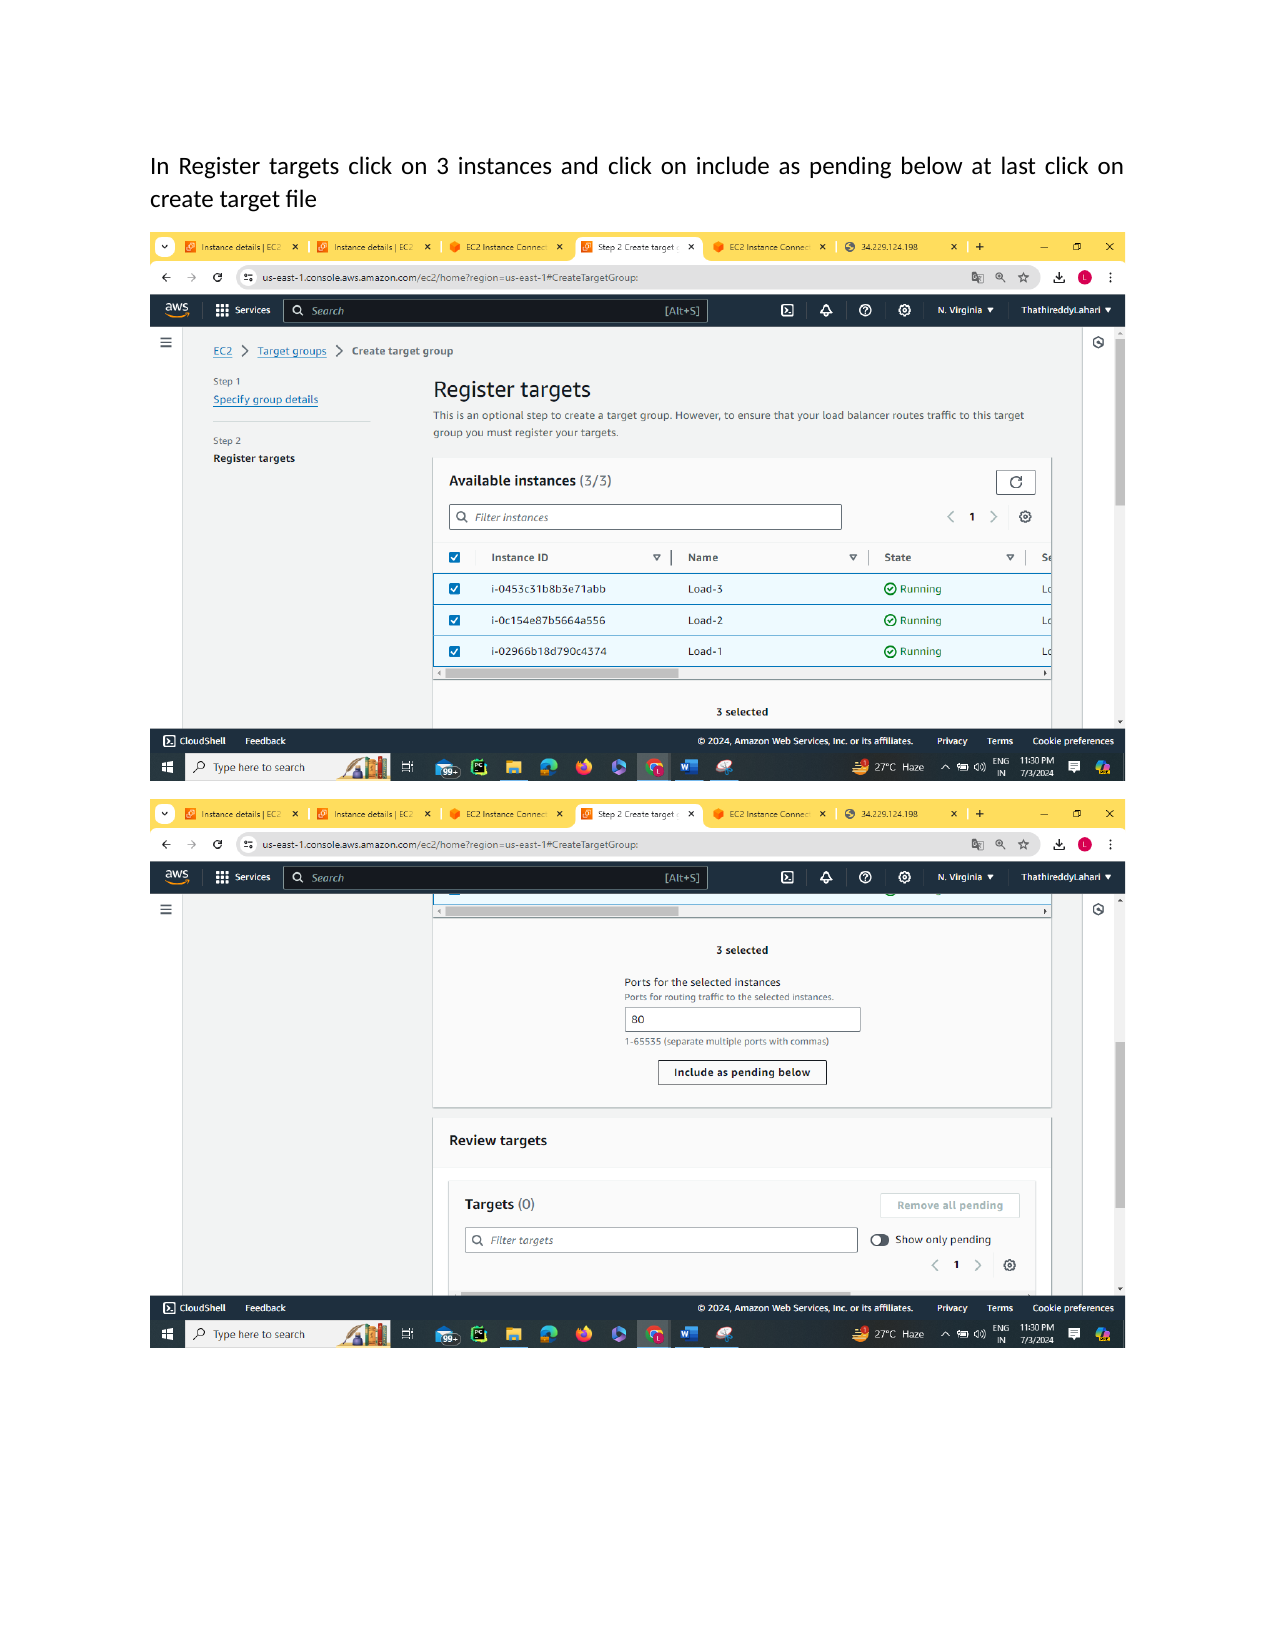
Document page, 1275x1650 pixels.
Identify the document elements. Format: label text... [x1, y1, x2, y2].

picture [150, 232, 1125, 781]
text In Register targets click on 3 instances and click on include as pending below at last click on create target file [150, 150, 1125, 213]
picture [150, 799, 1125, 1348]
